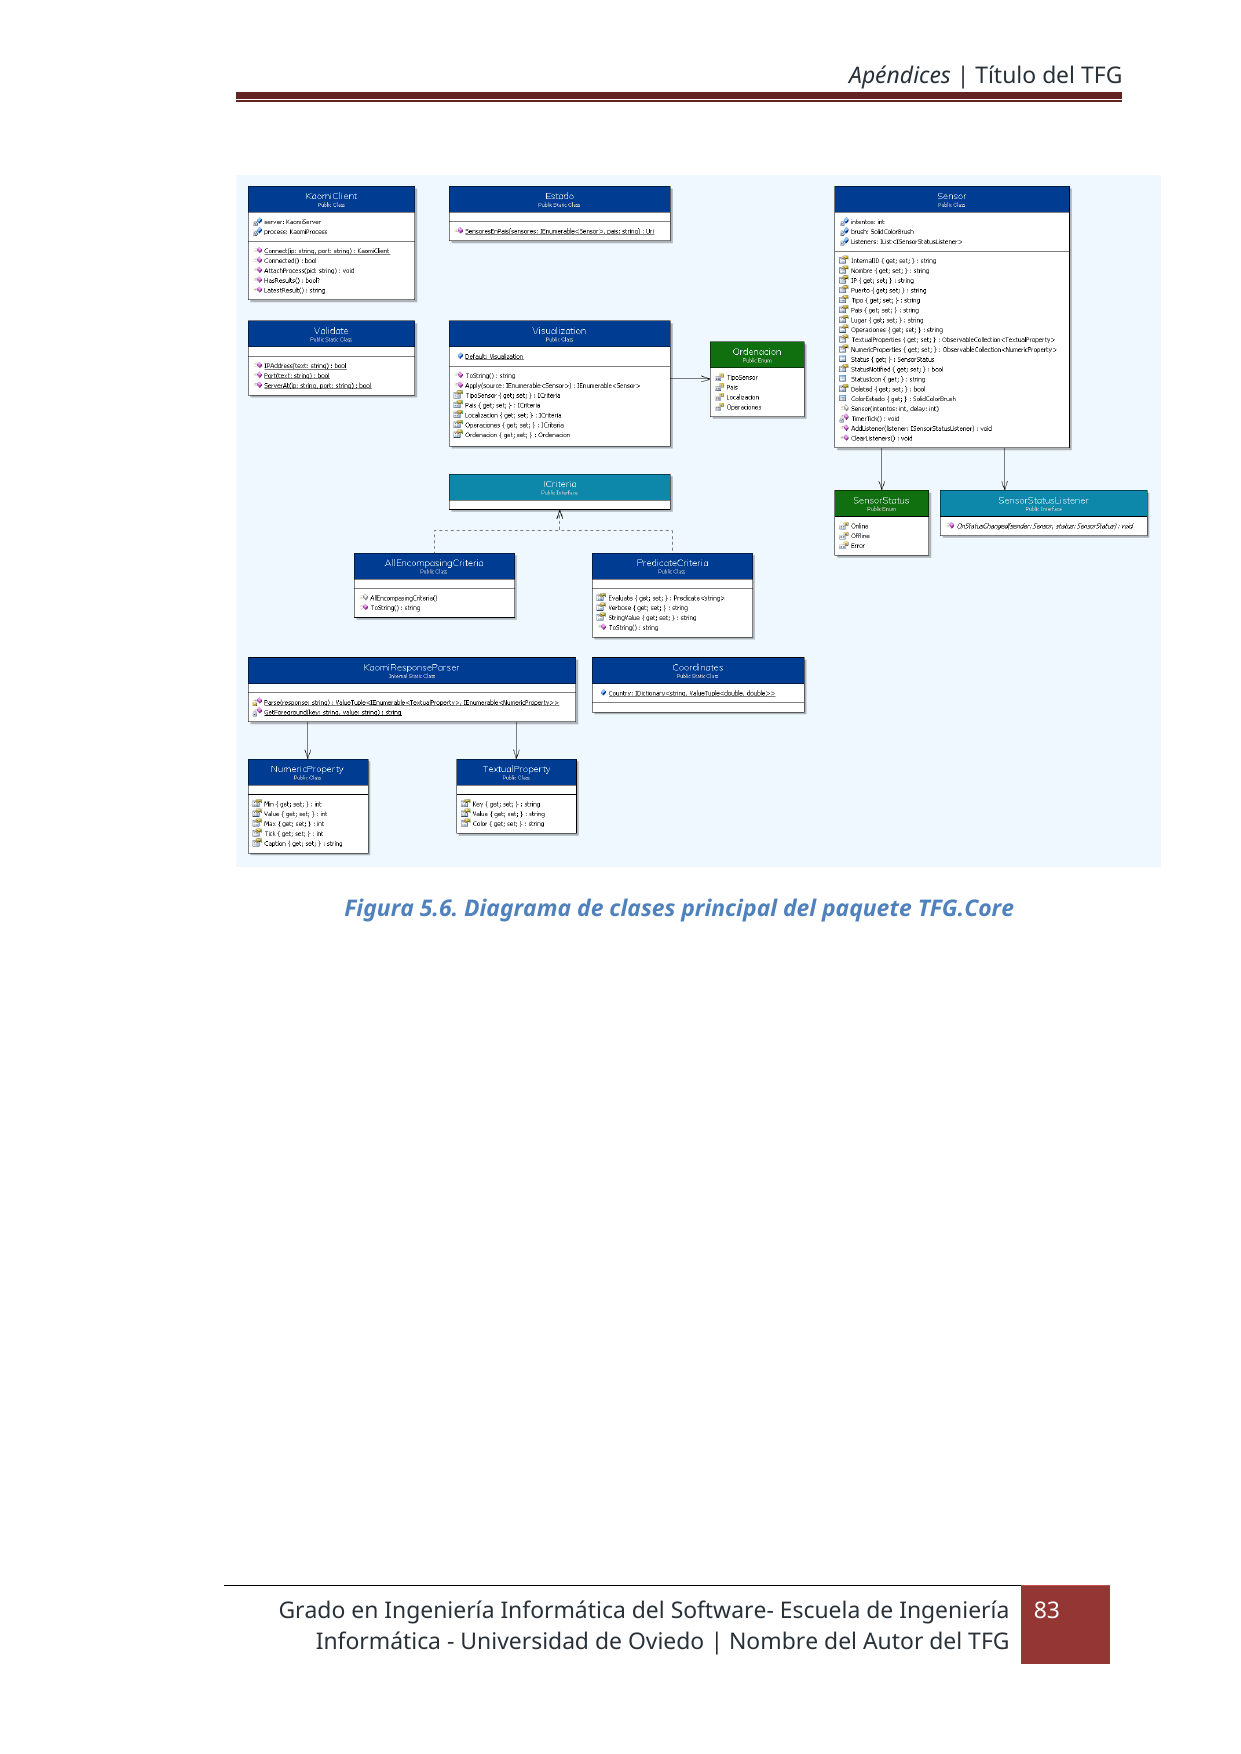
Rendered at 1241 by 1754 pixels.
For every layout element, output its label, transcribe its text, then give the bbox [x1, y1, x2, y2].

text Figura 5.6. Diagrama de clases principal del paquete TFG.Core [236, 892, 1122, 923]
picture [236, 175, 1161, 867]
